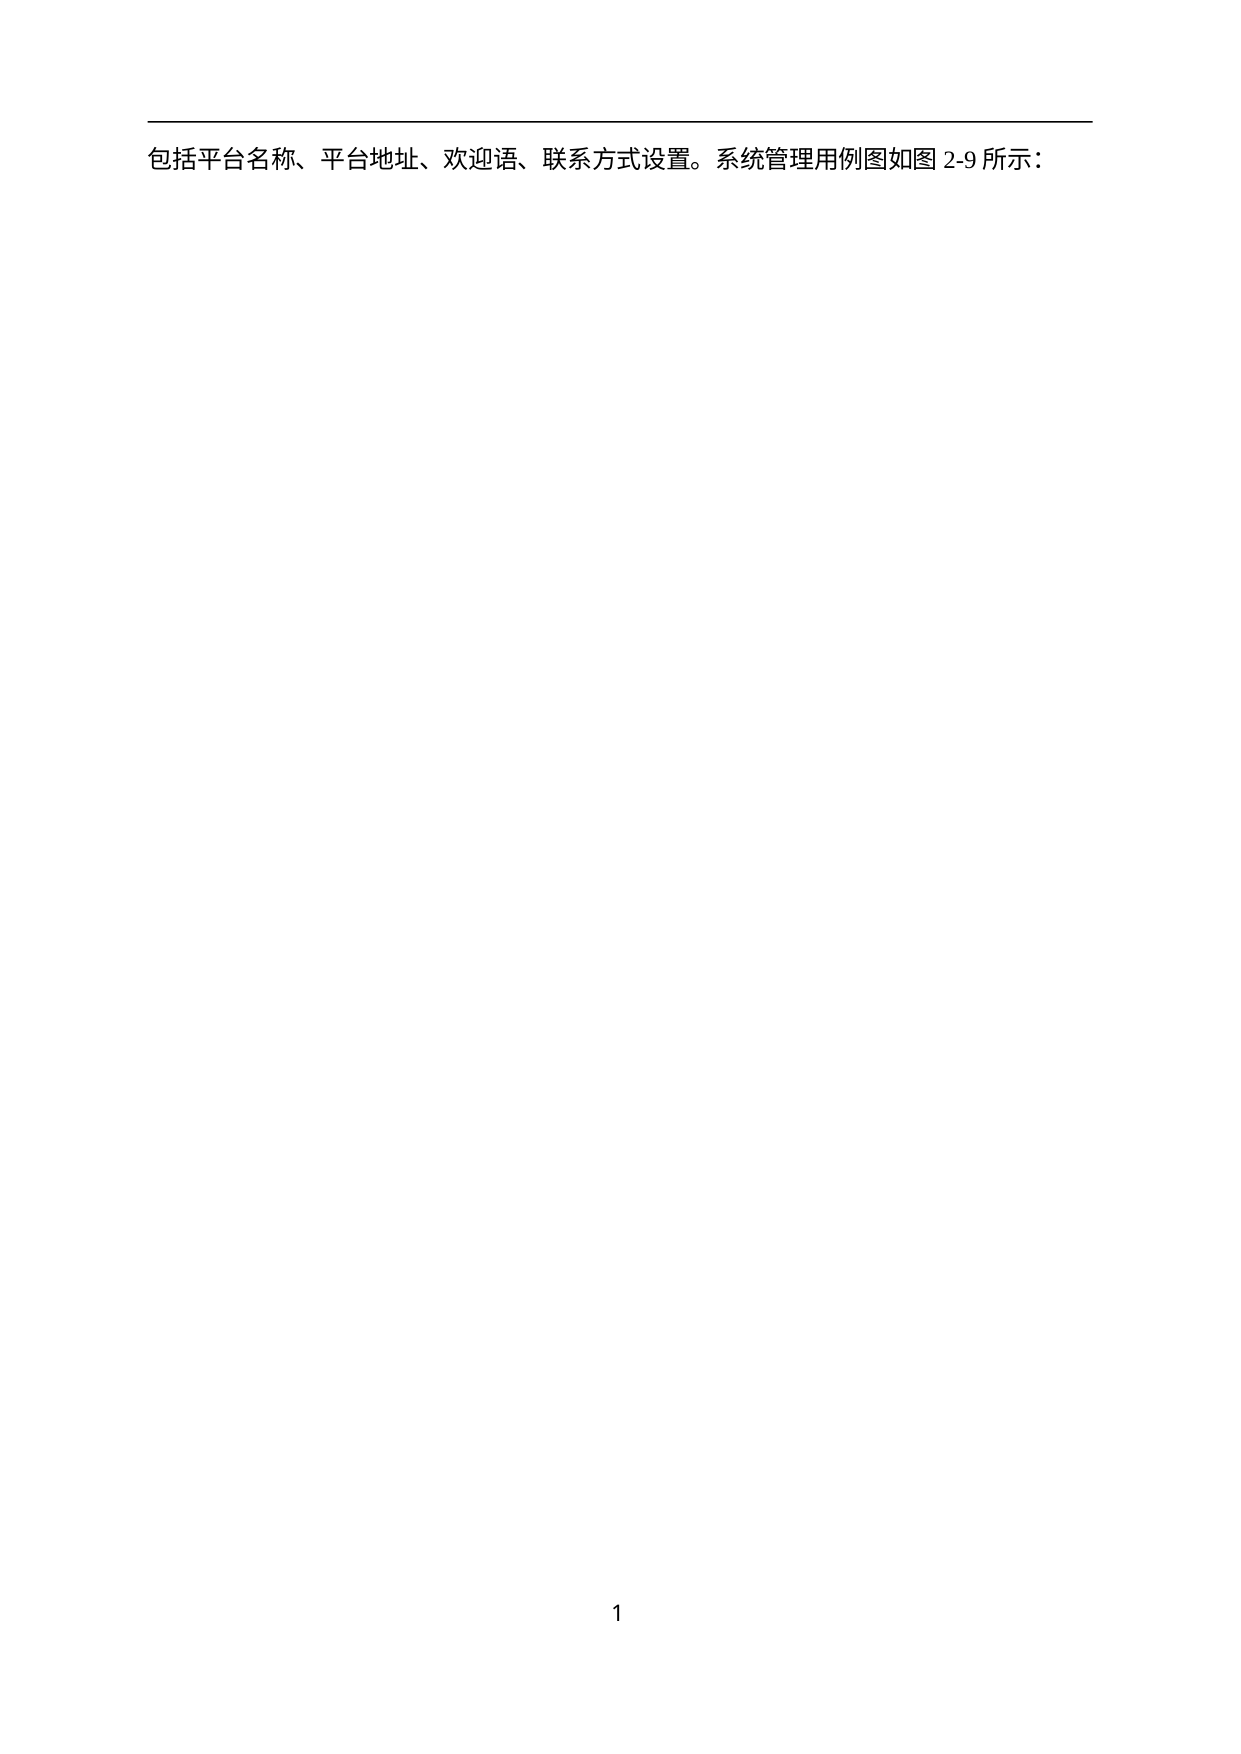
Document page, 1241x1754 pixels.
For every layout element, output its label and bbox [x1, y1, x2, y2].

text [147, 139, 1093, 176]
